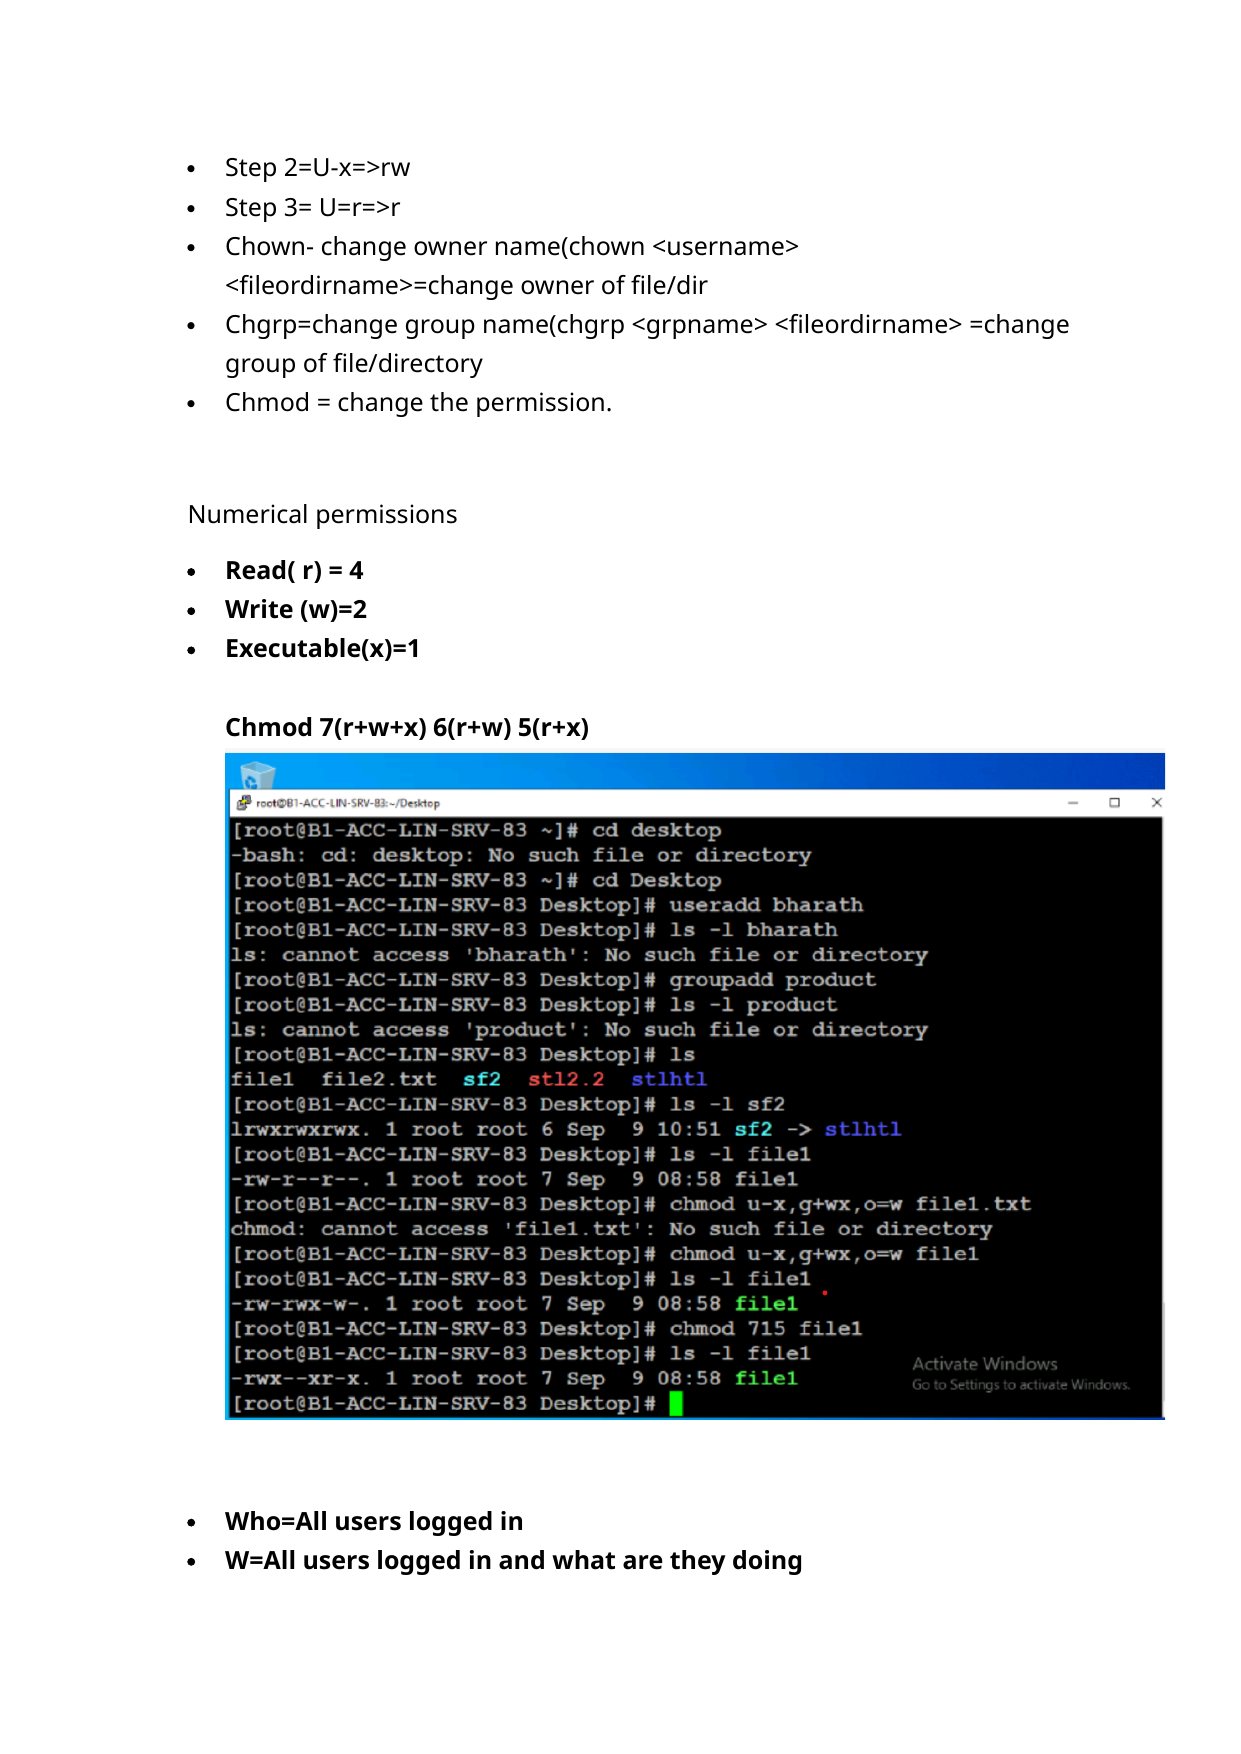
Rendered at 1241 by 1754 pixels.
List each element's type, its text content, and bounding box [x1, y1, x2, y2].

list Chgrp=change group name(chgrp <grpname> <fileordirname> =change group of file/directory [187, 307, 1090, 380]
list Step 3= U=r=>r [187, 189, 1090, 223]
list Read( r) = 4 [187, 552, 1090, 587]
list Chmod = change the permission. [187, 385, 1090, 419]
text Numerical permissions [187, 497, 1090, 531]
picture [225, 748, 1166, 1420]
list W=All users logged in and what are they doing [187, 1542, 1090, 1576]
list Executable(x)=1 [187, 631, 1090, 665]
list Chown- change owner name(chown <username> <fileordirname>=change owner of file/dir [187, 228, 1090, 302]
list Chmod 7(r+w+x) 6(r+w) 5(r+x) [225, 709, 1090, 743]
list Step 2=U-x=>rw [187, 150, 1090, 184]
list Who=All users logged in [187, 1503, 1090, 1537]
list Write (w)=2 [187, 592, 1090, 626]
